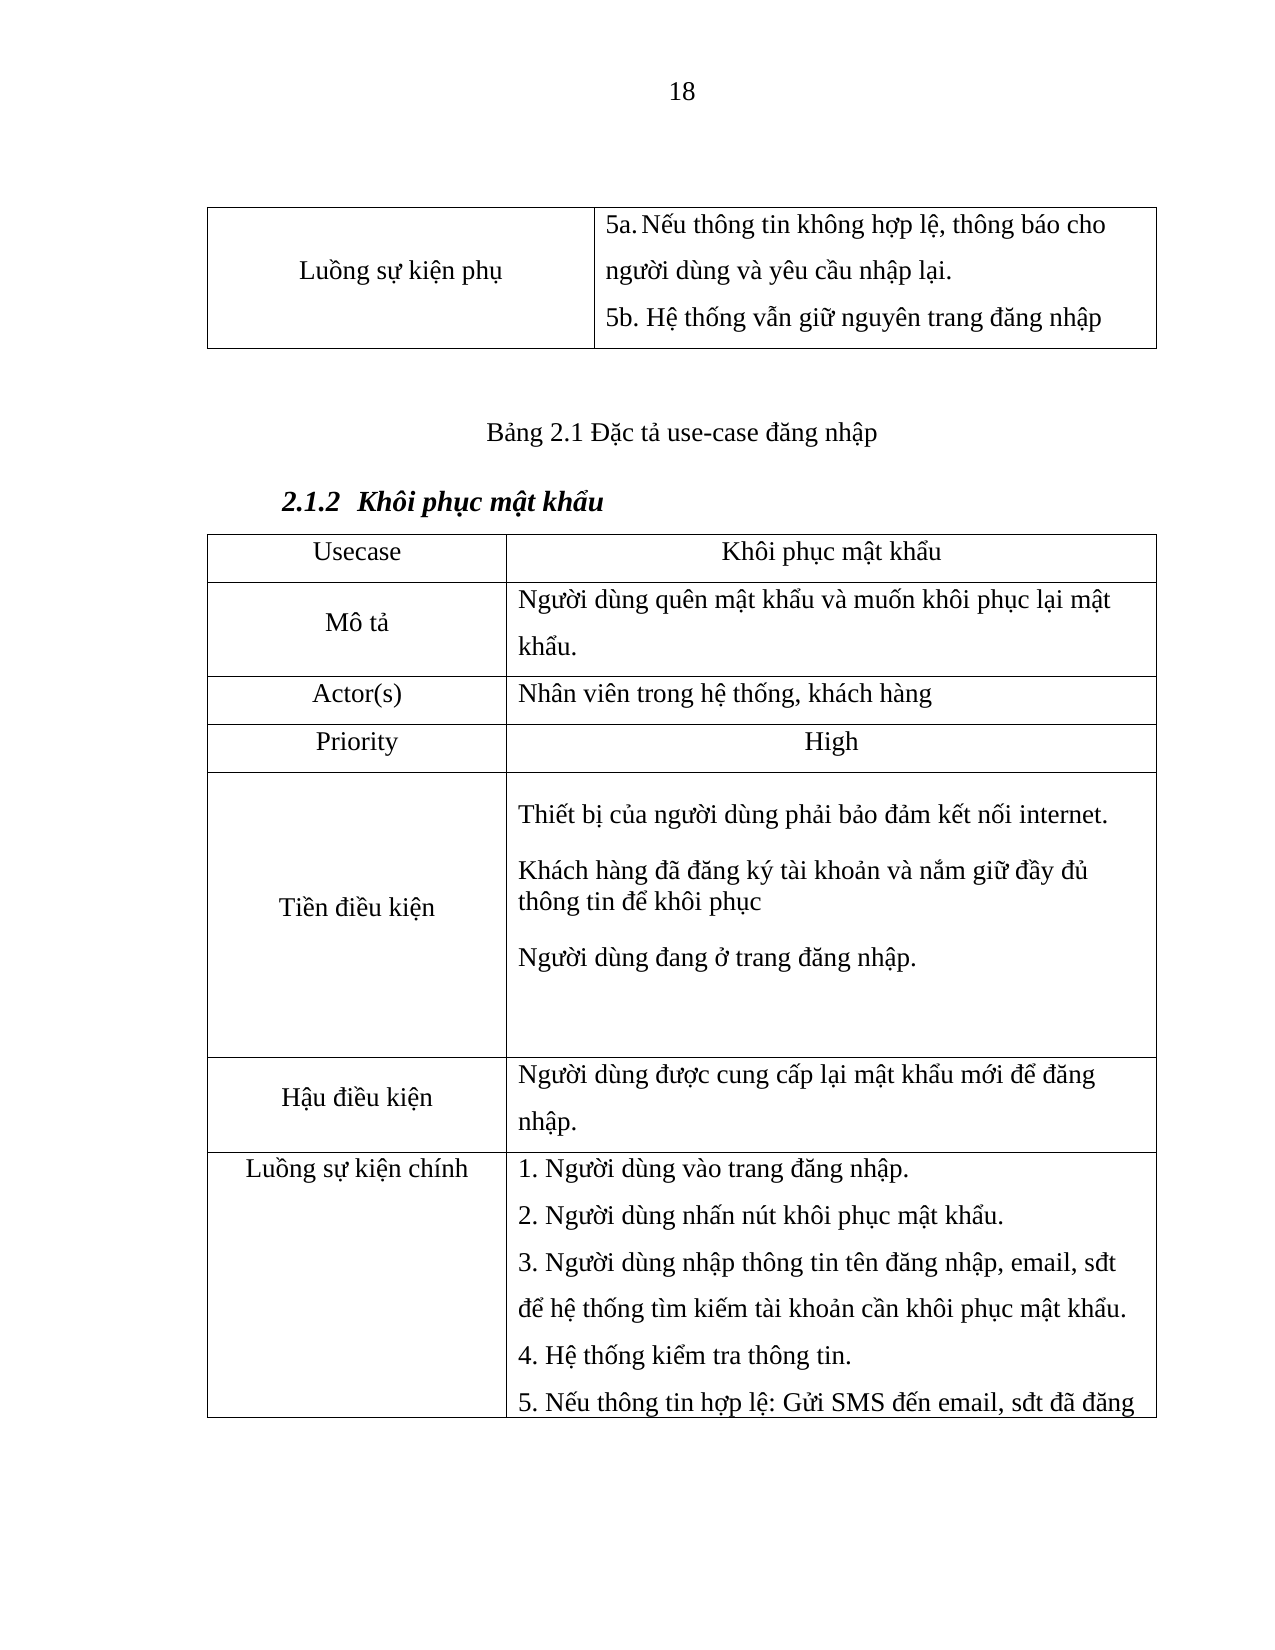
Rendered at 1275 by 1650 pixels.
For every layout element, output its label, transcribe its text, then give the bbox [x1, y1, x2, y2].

table_cell Luồng sự kiện phụ [208, 208, 594, 348]
list Khôi phục mật khẩu [282, 484, 1157, 517]
table_cell High [507, 725, 1156, 772]
table_cell Tiền điều kiện [208, 773, 506, 1057]
table_header Usecase [208, 535, 506, 582]
table_cell Người dùng quên mật khẩu và muốn khôi phục lại mật khẩu. [507, 583, 1156, 676]
table_cell Luồng sự kiện chính [208, 1153, 506, 1417]
table_cell Nhân viên trong hệ thống, khách hàng [507, 677, 1156, 724]
table_cell Hậu điều kiện [208, 1058, 506, 1152]
table_cell Người dùng được cung cấp lại mật khẩu mới để đăng nhập. [507, 1058, 1156, 1152]
table_cell Thiết bị của người dùng phải bảo đảm kết nối internet. Khách hàng đã đăng ký tài khoản và nắm giữ đầy đủ thông tin để khôi phục Người dùng đang ở trang đăng nhập. [507, 773, 1156, 1057]
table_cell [507, 1153, 1156, 1417]
table_cell 5a. Nếu thông tin không hợp lệ, thông báo cho người dùng và yêu cầu nhập lại. 5b. Hệ thống vẫn giữ nguyên trang đăng nhập [595, 208, 1156, 348]
table_cell Actor(s) [208, 677, 506, 724]
table_cell Mô tả [208, 583, 506, 676]
table_header Khôi phục mật khẩu [507, 535, 1156, 582]
table_cell Priority [208, 725, 506, 772]
